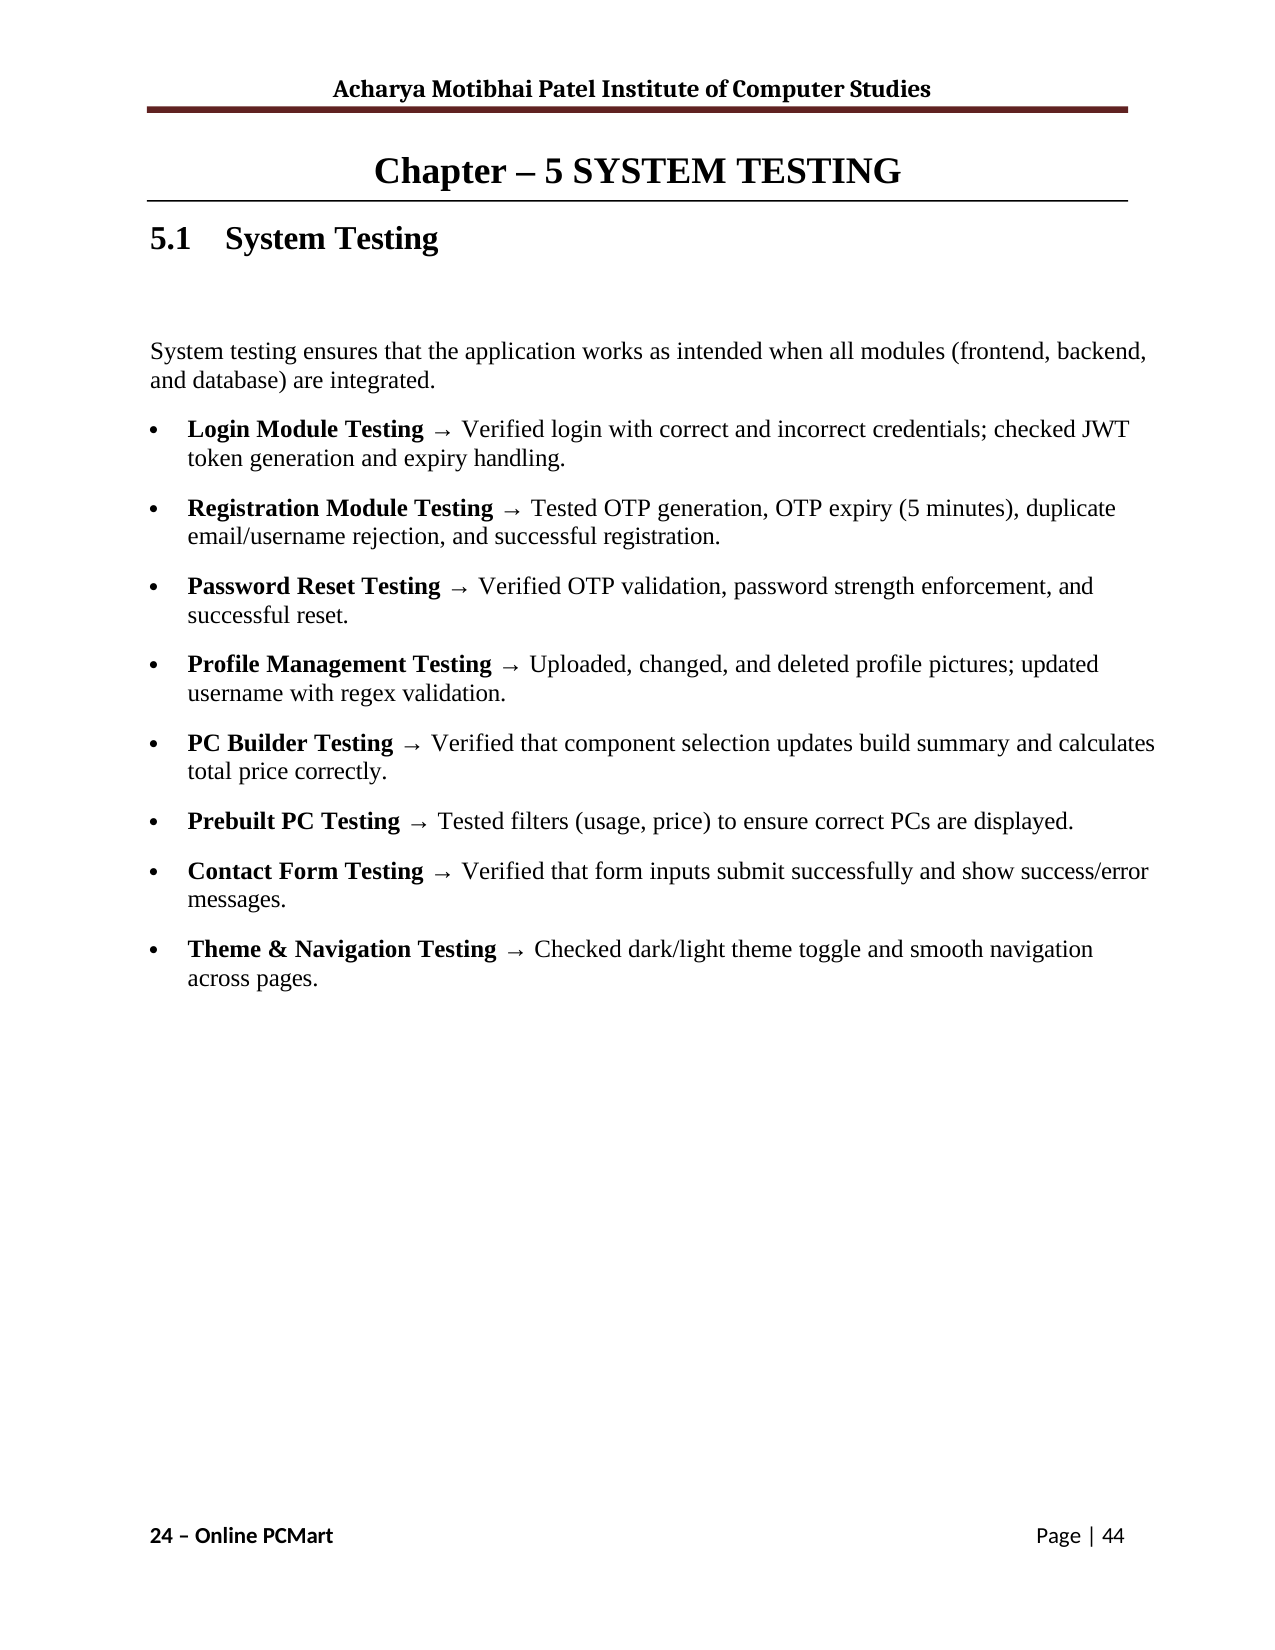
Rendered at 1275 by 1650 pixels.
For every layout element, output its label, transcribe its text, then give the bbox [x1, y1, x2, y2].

text successful reset. [187, 600, 1275, 629]
text username with regex validation. [187, 678, 1275, 707]
text token generation and expiry handling. [187, 443, 1275, 472]
list Password Reset Testing → Verified OTP validation, password strength enforcement, and [150, 571, 1275, 600]
list PC Builder Testing → Verified that component selection updates build summary and calculates [150, 728, 1275, 756]
text email/username rejection, and successful registration. [187, 521, 1275, 550]
list Prebuilt PC Testing → Tested filters (usage, price) to ensure correct PCs are displayed. [150, 806, 1275, 835]
list Login Module Testing → Verified login with correct and incorrect credentials; checked JWT [150, 414, 1275, 443]
text total price correctly. [187, 756, 1275, 785]
text System testing ensures that the application works as intended when all modules (frontend, backend, and database) are integrated. [150, 336, 1166, 394]
list Registration Module Testing → Tested OTP generation, OTP expiry (5 minutes), duplicate [150, 493, 1275, 521]
subtitle Chapter – 5 SYSTEM TESTING [283, 148, 993, 192]
list System Testing [150, 218, 1275, 257]
list Profile Management Testing → Uploaded, changed, and deleted profile pictures; updated [150, 649, 1275, 678]
text across pages. [187, 963, 1275, 992]
text messages. [187, 884, 1275, 913]
list Theme & Navigation Testing → Checked dark/light theme toggle and smooth navigation [150, 934, 1275, 963]
list Contact Form Testing → Verified that form inputs submit successfully and show success/error [150, 856, 1275, 884]
